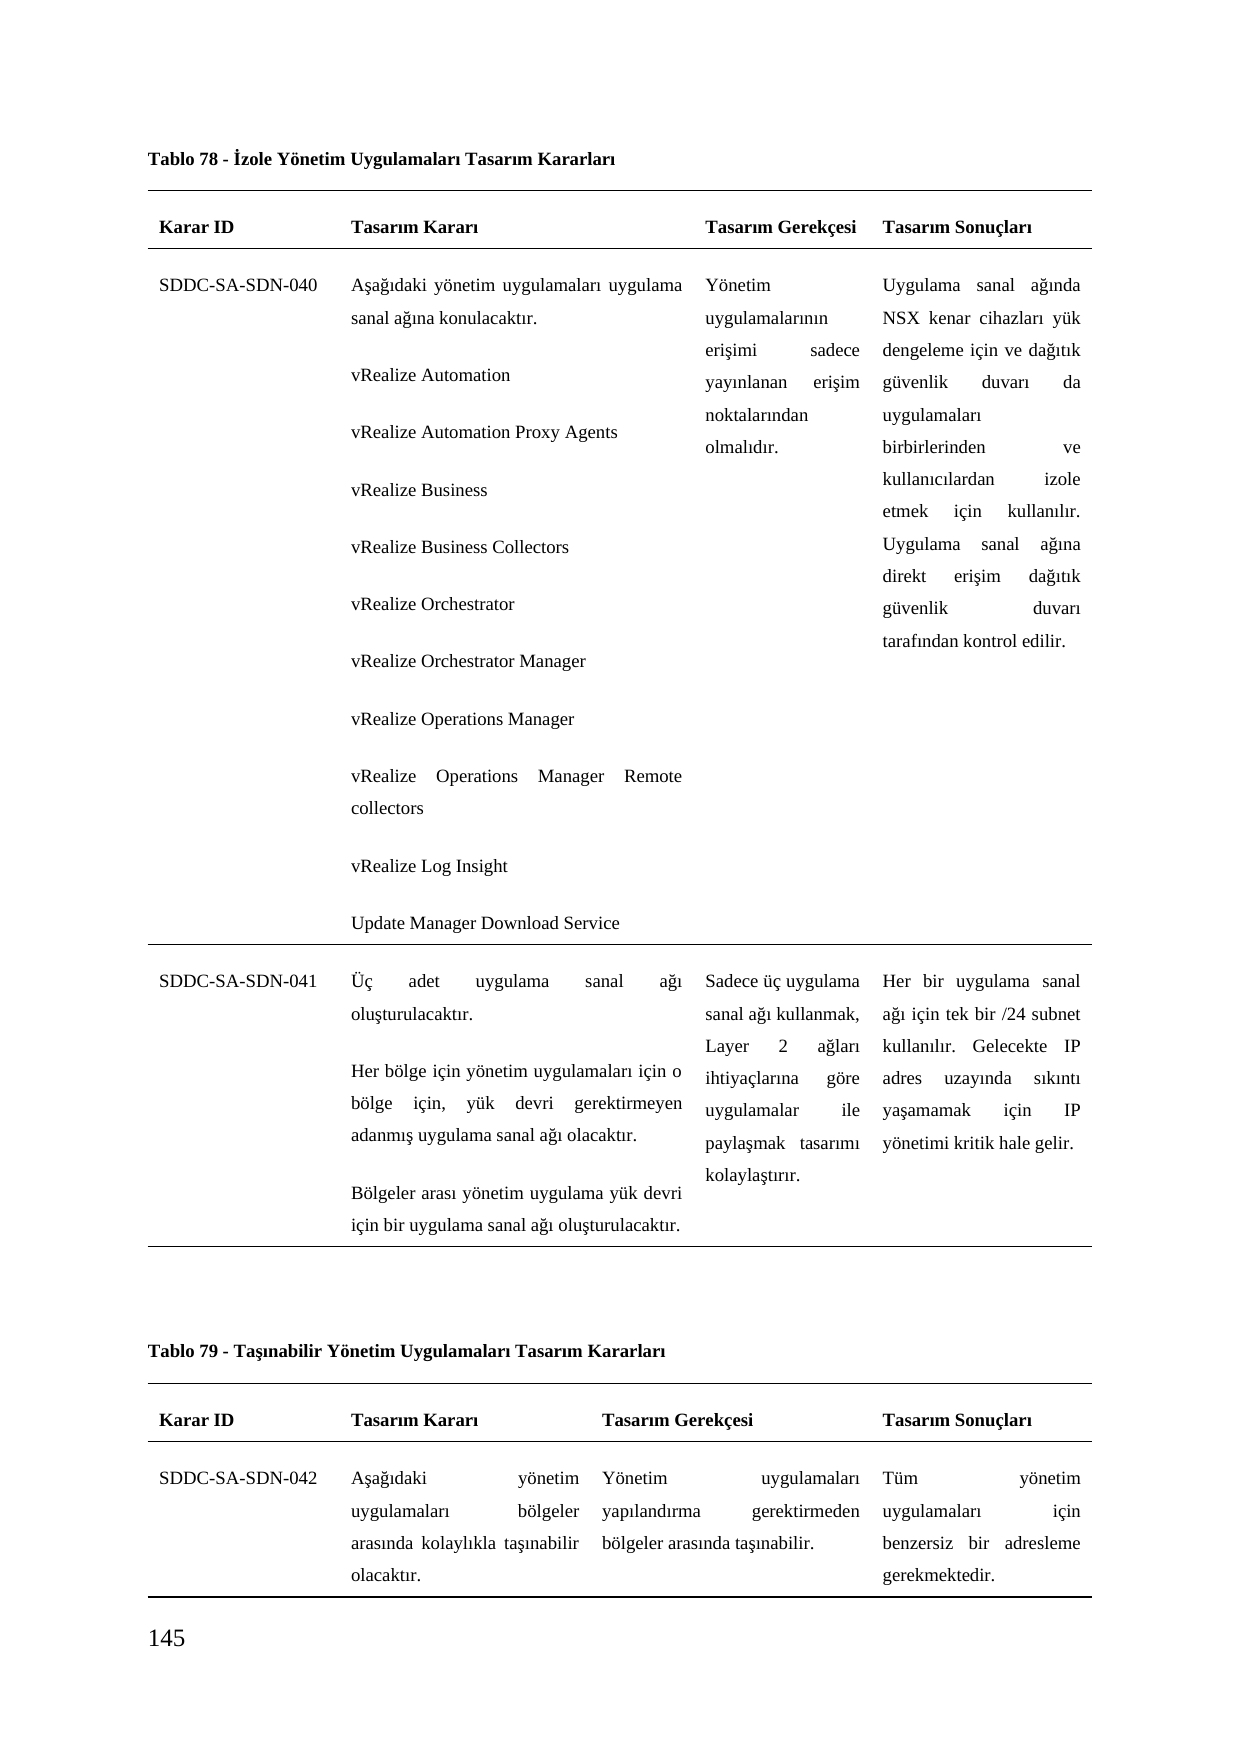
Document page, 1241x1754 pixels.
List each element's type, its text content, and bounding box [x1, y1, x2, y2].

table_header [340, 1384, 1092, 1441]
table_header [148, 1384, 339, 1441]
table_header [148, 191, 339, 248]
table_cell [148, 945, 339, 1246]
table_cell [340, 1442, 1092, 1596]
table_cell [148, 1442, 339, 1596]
text Tablo 79 - Taşınabilir Yönetim Uygulamaları Tasarım Kararları [148, 1340, 1093, 1362]
text Tablo 78 - İzole Yönetim Uygulamaları Tasarım Kararları [148, 148, 1093, 169]
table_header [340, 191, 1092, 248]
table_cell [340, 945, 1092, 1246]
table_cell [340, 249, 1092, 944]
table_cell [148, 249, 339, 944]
